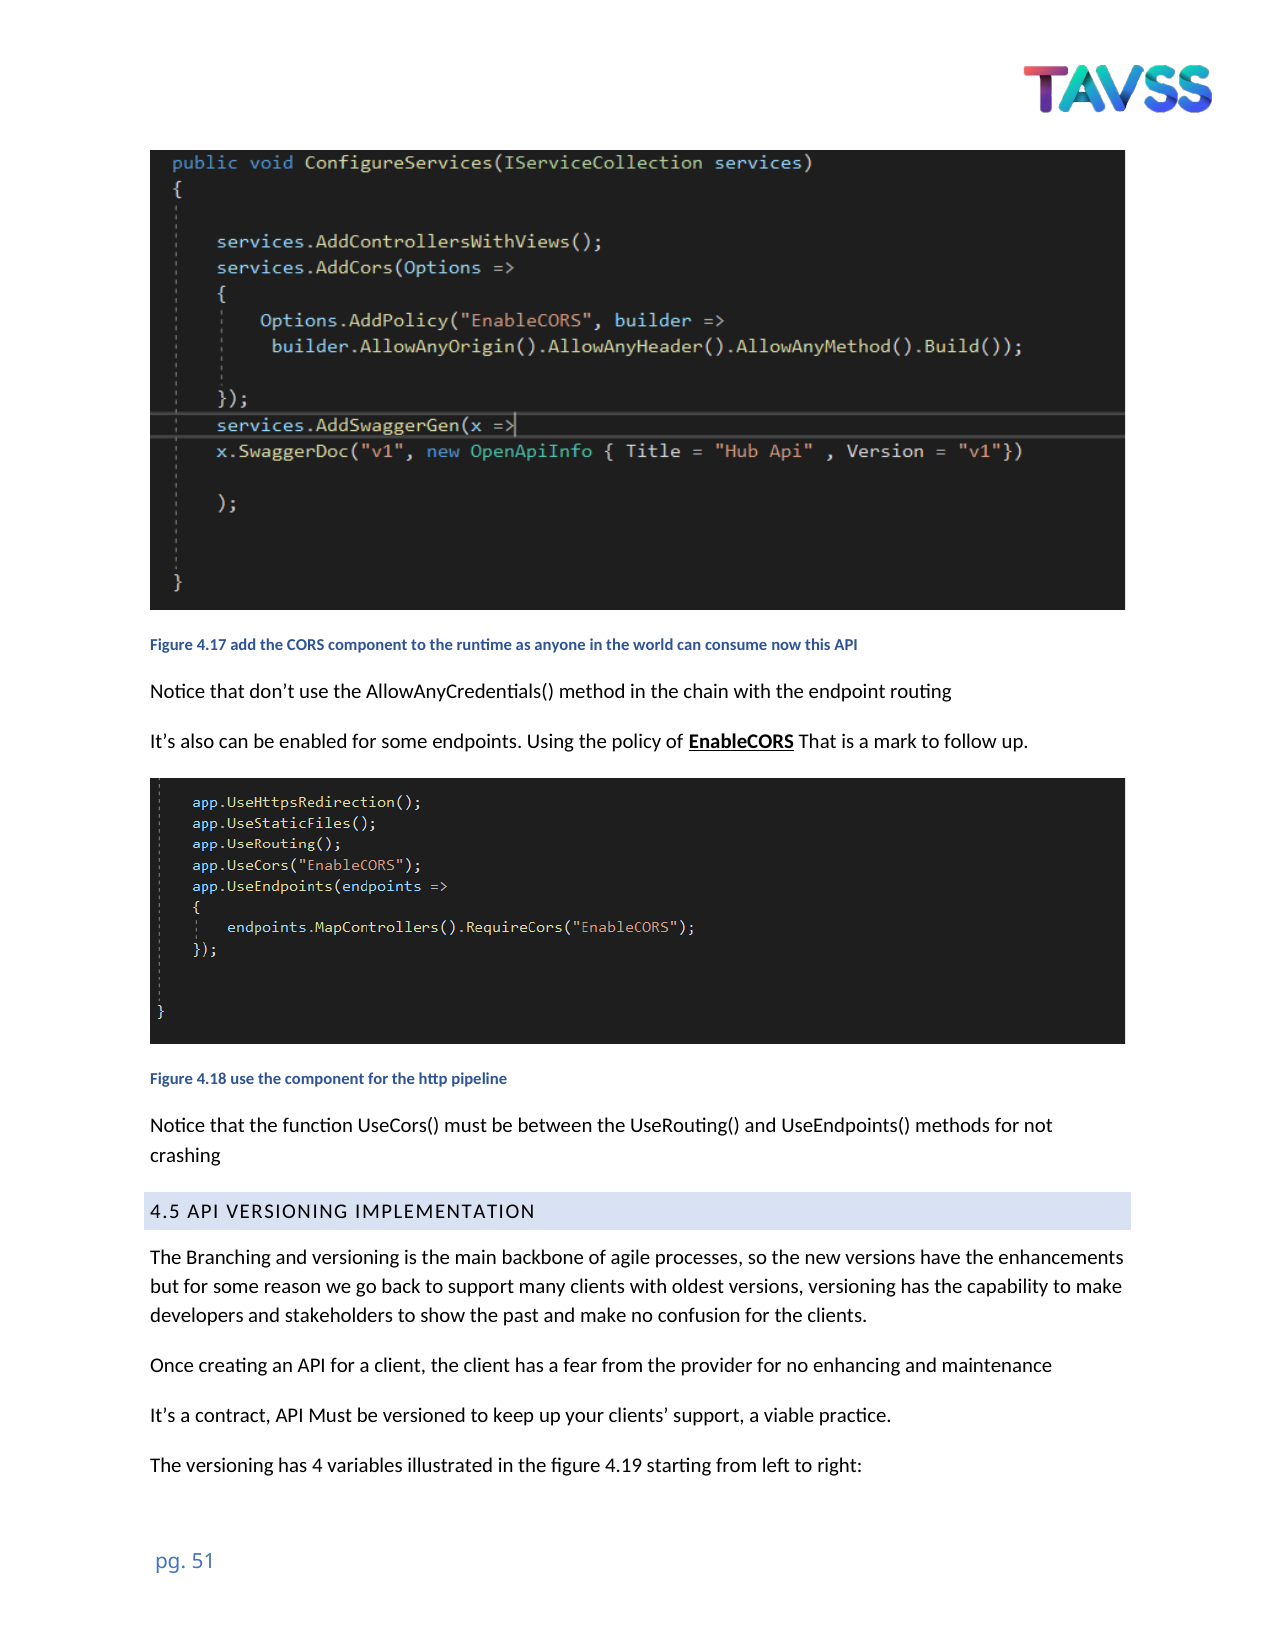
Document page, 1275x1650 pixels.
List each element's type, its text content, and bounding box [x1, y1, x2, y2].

text Notice that the function UseCors() must be between the UseRouting() and UseEndpoints() methods for not crashing [150, 1113, 1125, 1167]
text It’s a contract, API Must be versioned to keep up your clients’ support, a viable practice. [150, 1402, 1125, 1428]
text Figure 4.18 use the component for the http pipeline [150, 1068, 1125, 1089]
picture [150, 150, 1125, 610]
subtitle 4.5 API Versioning Implementation [150, 1198, 1125, 1223]
text Notice that don’t use the AllowAnyCredentials() method in the chain with the endpoint routing [150, 678, 1125, 703]
text Figure 4.17 add the CORS component to the runtime as anyone in the world can consume now this API [150, 634, 1125, 654]
text It’s also can be enabled for some endpoints. Using the policy of EnableCORS That is a mark to follow up. [150, 728, 1125, 753]
picture [150, 778, 1125, 1044]
text Once creating an API for a client, the client has a fear from the provider for no enhancing and maintenance [150, 1352, 1125, 1378]
text The versioning has 4 variables illustrated in the figure 4.19 starting from left to right: [150, 1452, 1125, 1478]
text The Branching and versioning is the main backbone of agile processes, so the new versions have the enhancements but for some reason we go back to support many clients with oldest versions, versioning has the capability to make developers and stakeholders to show the past and make no confusion for the clients. [150, 1244, 1125, 1328]
picture [1002, 41, 1236, 135]
